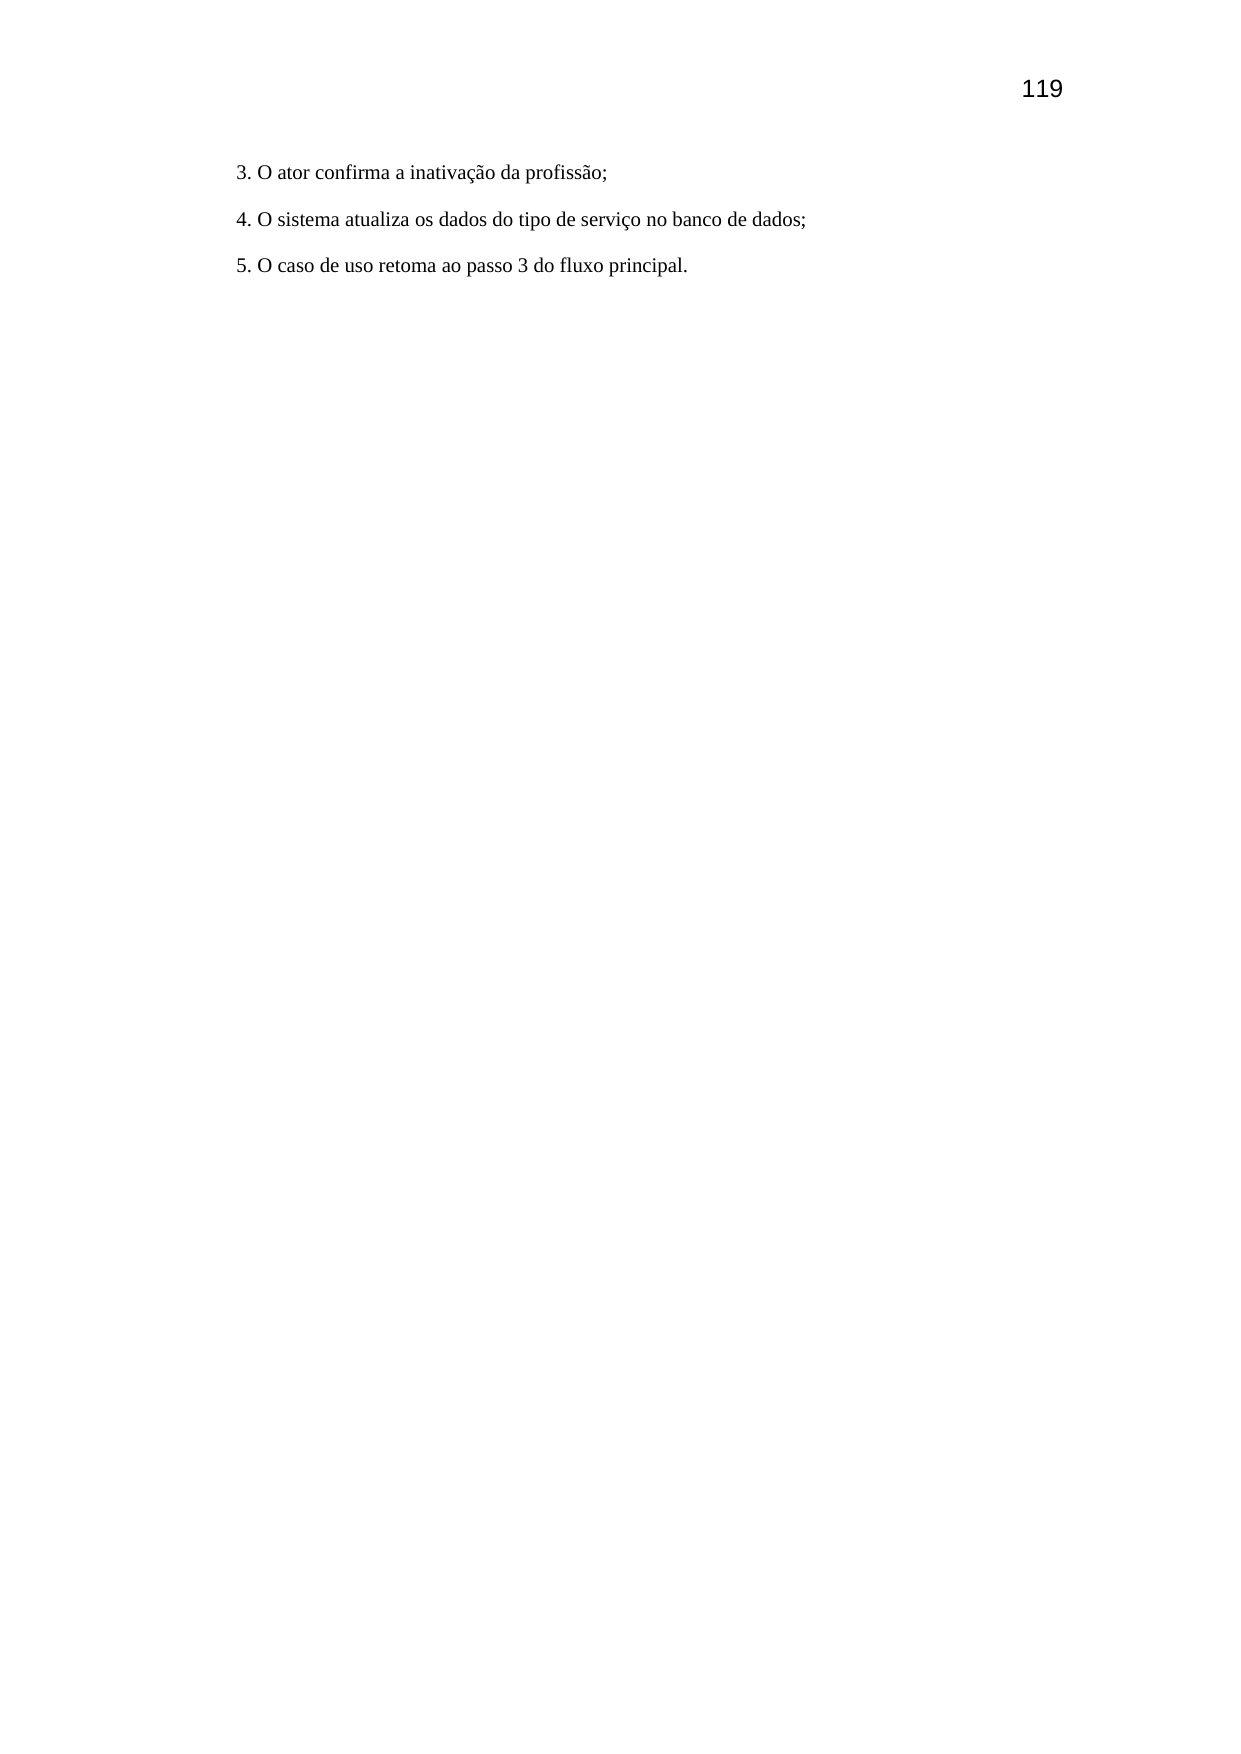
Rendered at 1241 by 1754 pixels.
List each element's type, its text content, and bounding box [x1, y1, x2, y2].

text 4. O sistema atualiza os dados do tipo de serviço no banco de dados; [236, 206, 1063, 231]
text 5. O caso de uso retoma ao passo 3 do fluxo principal. [236, 253, 1063, 277]
text 3. O ator confirma a inativação da profissão; [236, 160, 1063, 184]
